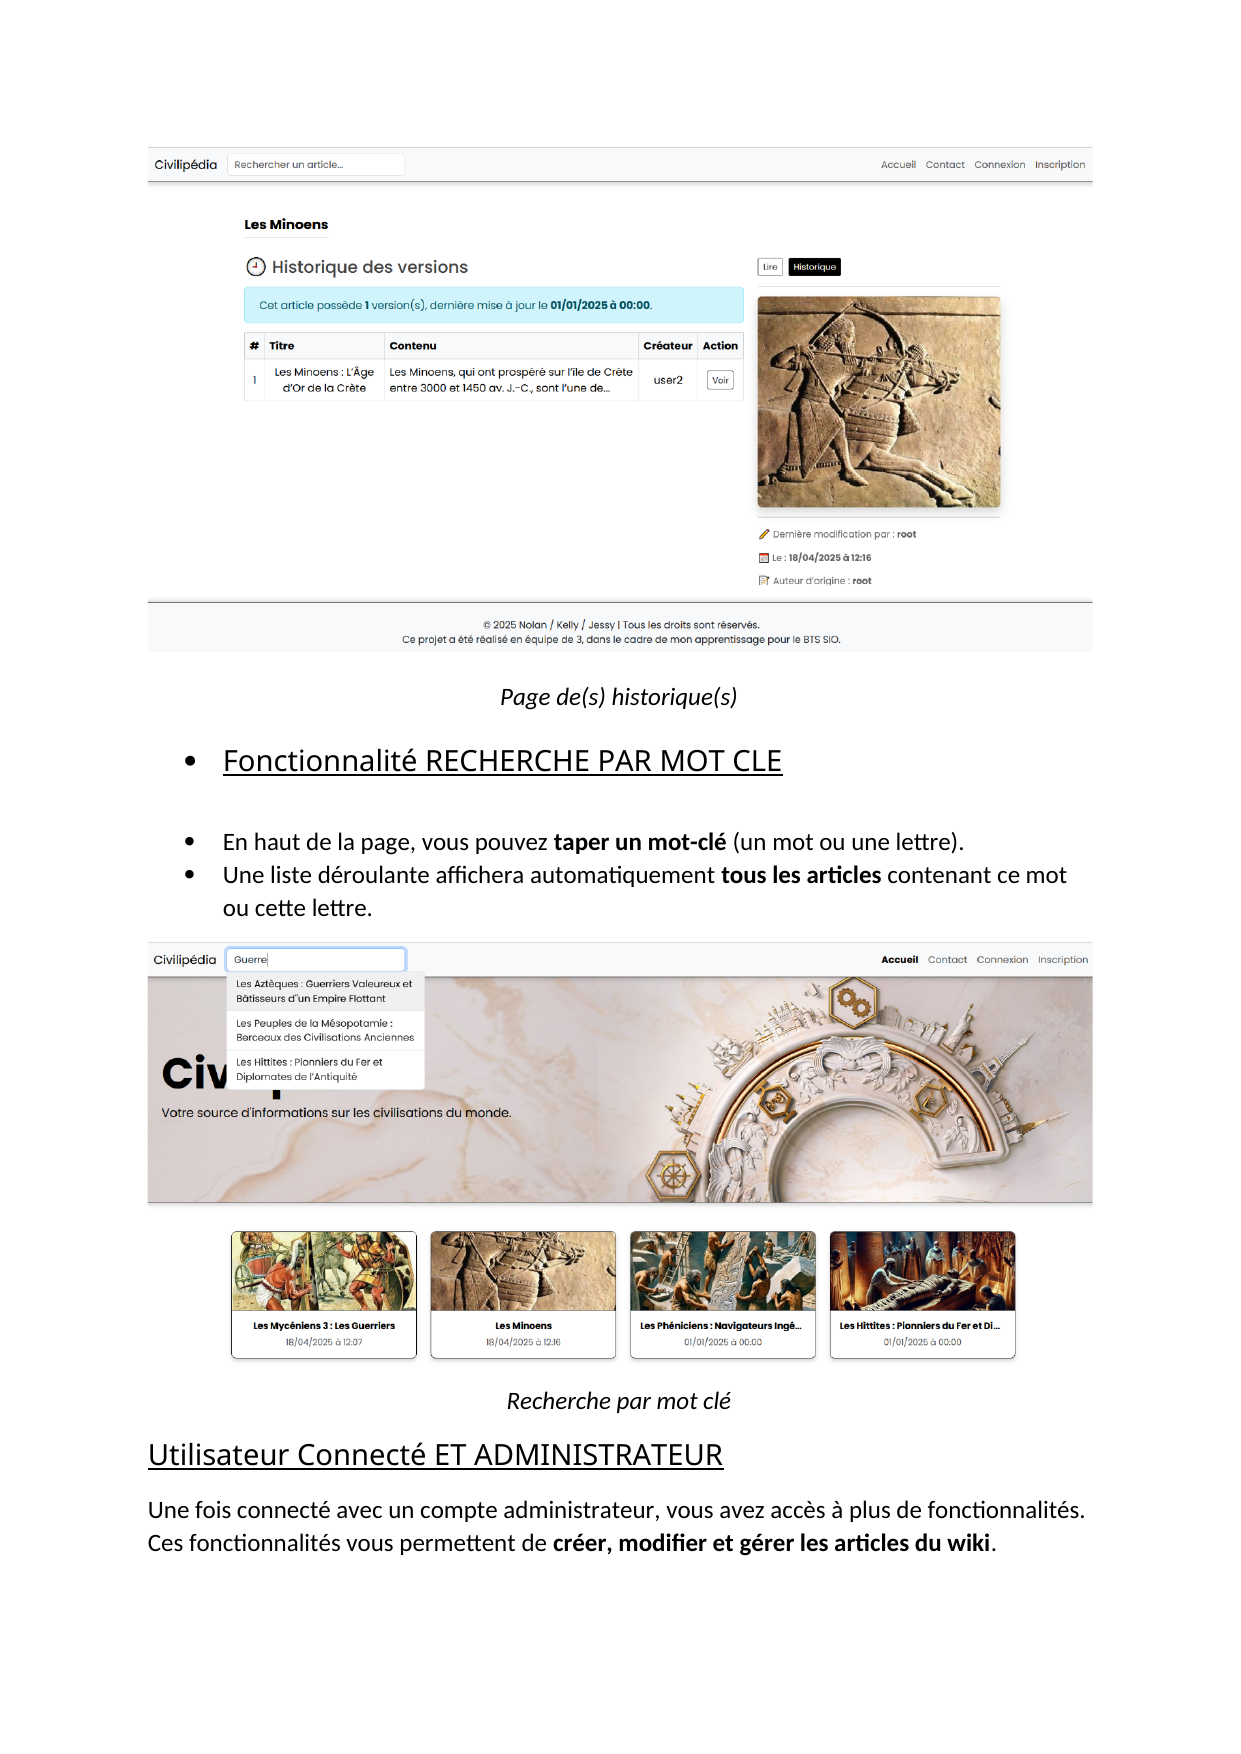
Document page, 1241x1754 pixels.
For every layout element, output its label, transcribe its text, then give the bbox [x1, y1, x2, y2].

list Une liste déroulante affichera automatiquement tous les articles contenant ce mot ou cette lettre. [185, 859, 1093, 922]
text Utilisateur Connecté ET ADMINISTRATEUR [148, 1435, 1093, 1474]
text Recherche par mot clé [148, 1385, 1093, 1416]
text Page de(s) historique(s) [148, 681, 1093, 711]
picture [147, 941, 1093, 1367]
picture [147, 147, 1093, 652]
list En haut de la page, vous pouvez taper un mot-clé (un mot ou une lettre). [185, 826, 1093, 857]
text Une fois connecté avec un compte administrateur, vous avez accès à plus de fonctionnalités. Ces fonctionnalités vous permettent de créer, modifier et gérer les articles du wiki. [148, 1494, 1093, 1558]
list Fonctionnalité RECHERCHE PAR MOT CLE [185, 741, 1093, 780]
